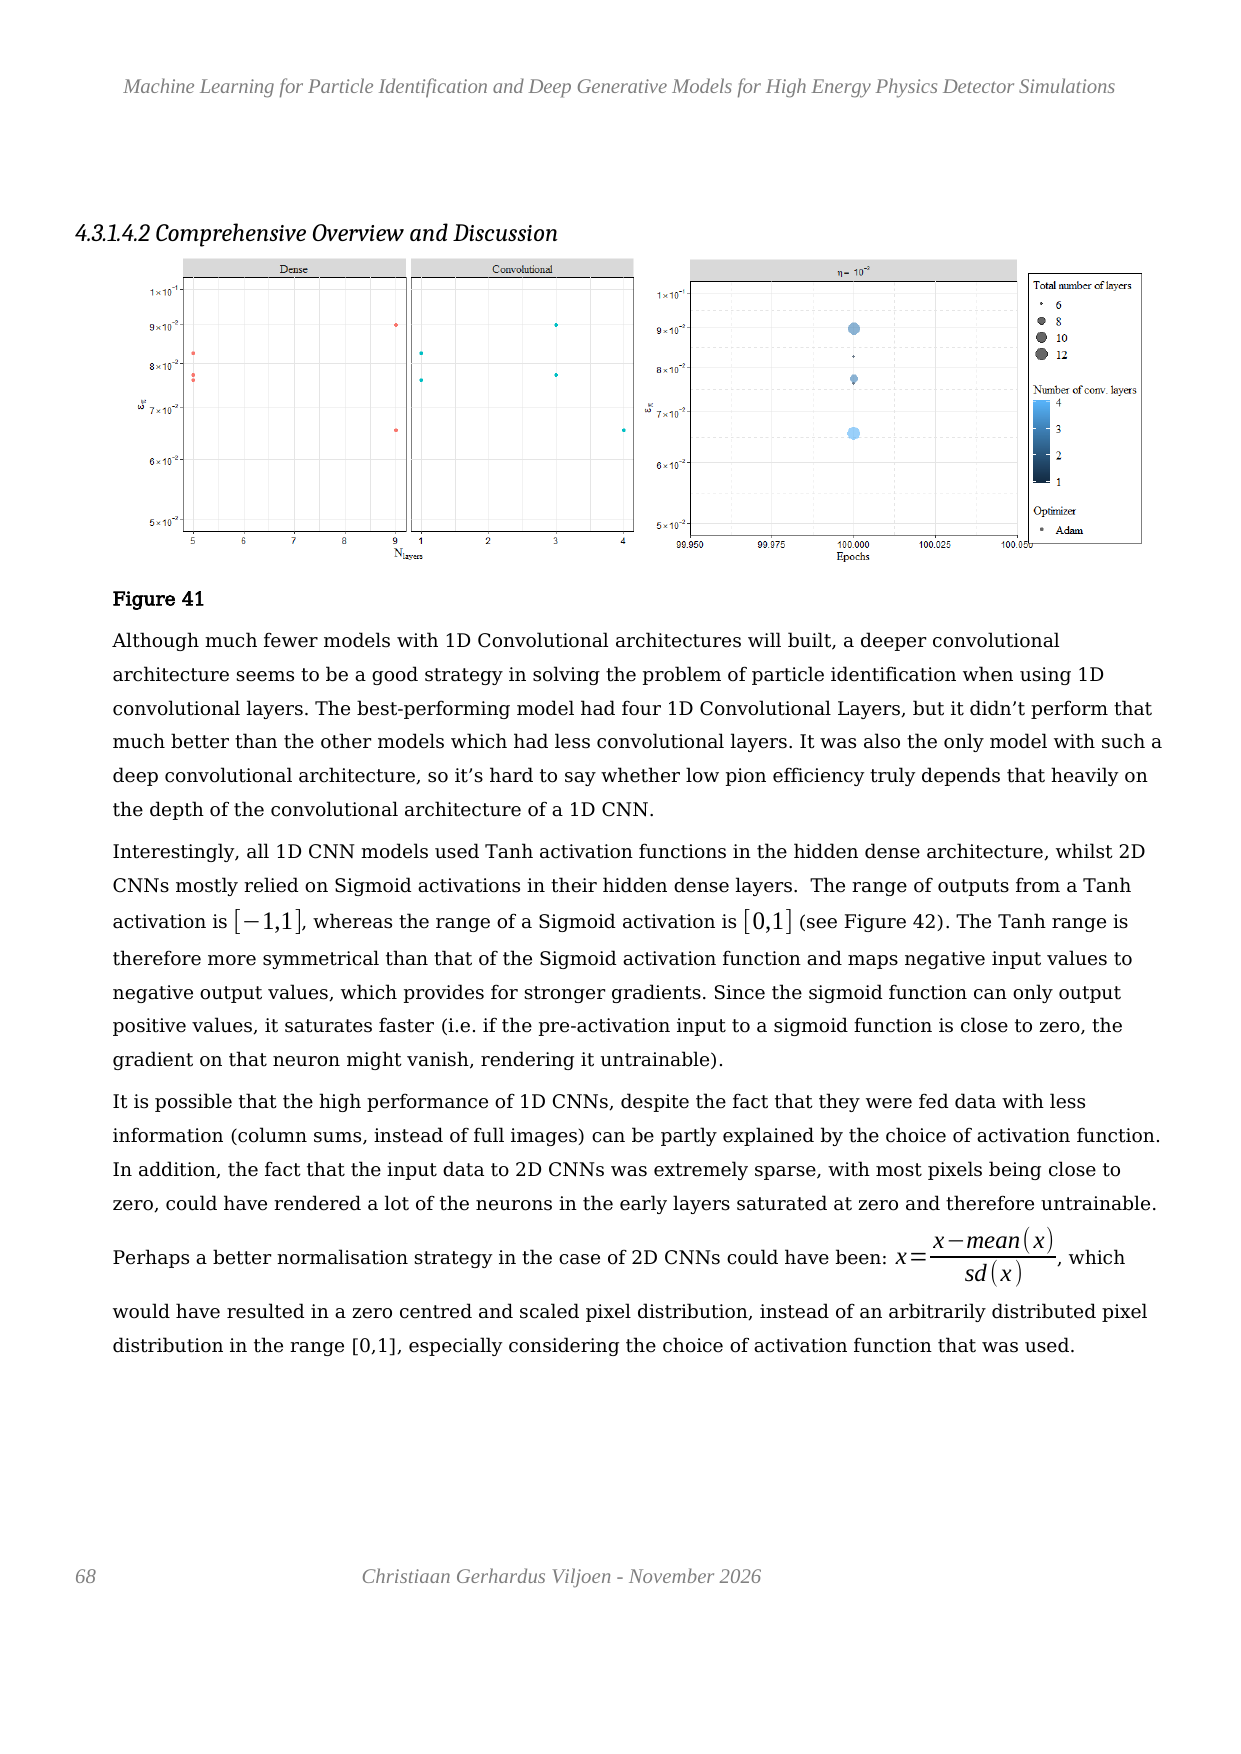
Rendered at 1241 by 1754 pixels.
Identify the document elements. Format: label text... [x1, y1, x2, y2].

picture [131, 254, 1147, 567]
text Interestingly, all 1D CNN models used Tanh activation functions in the hidden dense architecture, whilst 2D CNNs mostly relied on Sigmoid activations in their hidden dense layers. The range of outputs from a Tanh activation is , whereas the range of a Sigmoid activation is (see Figure 42). The Tanh range is therefore more symmetrical than that of the Sigmoid activation function and maps negative input values to negative output values, which provides for stronger gradients. Since the sigmoid function can only output positive values, it saturates faster (i.e. if the pre-activation input to a sigmoid function is close to zero, the gradient on that neuron might vanish, rendering it untrainable). [112, 839, 1165, 1071]
text Figure 41 [112, 587, 1165, 609]
text It is possible that the high performance of 1D CNNs, despite the fact that they were fed data with less information (column sums, instead of full images) can be partly explained by the choice of activation function. In addition, the fact that the input data to 2D CNNs was extremely sparse, with most pixels being close to zero, could have rendered a lot of the neurons in the early layers saturated at zero and therefore untrainable. Perhaps a better normalisation strategy in the case of 2D CNNs could have been: , which would have resulted in a zero centred and scaled pixel distribution, instead of an arbitrarily distributed pixel distribution in the range [0,1], especially considering the choice of activation function that was used. [112, 1090, 1165, 1356]
text Although much fewer models with 1D Convolutional architectures will built, a deeper convolutional architecture seems to be a good strategy in solving the problem of particle identification when using 1D convolutional layers. The best-performing model had four 1D Convolutional Layers, but it didn’t perform that much better than the other models which had less convolutional layers. It was also the only model with such a deep convolutional architecture, so it’s hard to say whether low pion efficiency truly depends that heavily on the depth of the convolutional architecture of a 1D CNN. [112, 629, 1165, 820]
subtitle Comprehensive Overview and Discussion [75, 219, 1165, 248]
